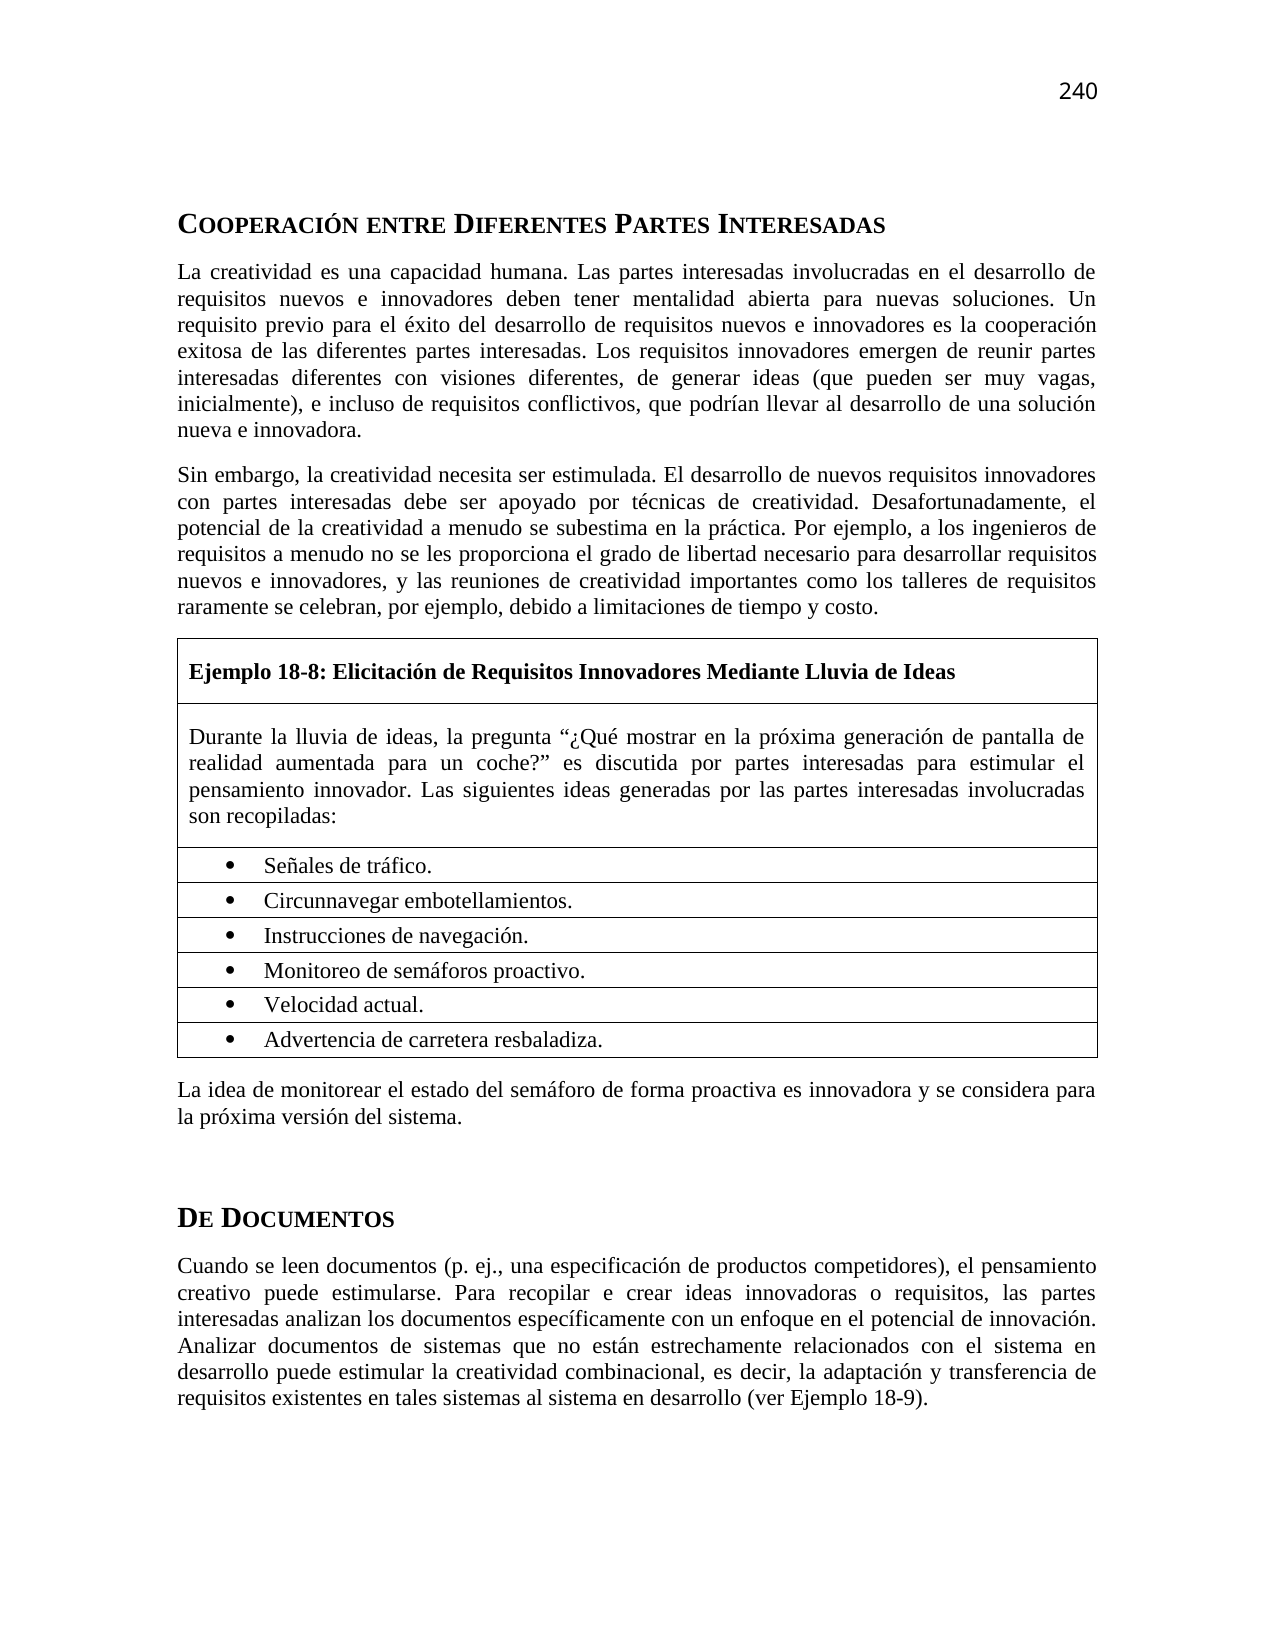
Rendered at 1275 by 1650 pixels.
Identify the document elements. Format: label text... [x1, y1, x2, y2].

subtitle Cooperación entre Diferentes Partes Interesadas [177, 206, 1098, 239]
table_cell Circunnavegar embotellamientos. [178, 883, 1097, 917]
text La idea de monitorear el estado del semáforo de forma proactiva es innovadora y se considera para la próxima versión del sistema. [177, 1076, 1098, 1129]
table_cell Durante la lluvia de ideas, la pregunta “¿Qué mostrar en la próxima generación de pantalla de realidad aumentada para un coche?” es discutida por partes interesadas para estimular el pensamiento innovador. Las siguientes ideas generadas por las partes interesadas involucradas son recopiladas: [178, 704, 1097, 847]
subtitle De Documentos [177, 1200, 1098, 1234]
table_header Ejemplo 18-8: Elicitación de Requisitos Innovadores Mediante Lluvia de Ideas [178, 639, 1097, 703]
table_cell Velocidad actual. [178, 988, 1097, 1022]
table_cell Advertencia de carretera resbaladiza. [178, 1023, 1097, 1057]
table_cell Monitoreo de semáforos proactivo. [178, 953, 1097, 987]
text Cuando se leen documentos (p. ej., una especificación de productos competidores), el pensamiento creativo puede estimularse. Para recopilar e crear ideas innovadoras o requisitos, las partes interesadas analizan los documentos específicamente con un enfoque en el potencial de innovación. Analizar documentos de sistemas que no están estrechamente relacionados con el sistema en desarrollo puede estimular la creatividad combinacional, es decir, la adaptación y transferencia de requisitos existentes en tales sistemas al sistema en desarrollo (ver Ejemplo 18-9). [177, 1253, 1098, 1411]
table_cell Señales de tráfico. [178, 848, 1097, 882]
text Sin embargo, la creatividad necesita ser estimulada. El desarrollo de nuevos requisitos innovadores con partes interesadas debe ser apoyado por técnicas de creatividad. Desafortunadamente, el potencial de la creatividad a menudo se subestima en la práctica. Por ejemplo, a los ingenieros de requisitos a menudo no se les proporciona el grado de libertad necesario para desarrollar requisitos nuevos e innovadores, y las reuniones de creatividad importantes como los talleres de requisitos raramente se celebran, por ejemplo, debido a limitaciones de tiempo y costo. [177, 461, 1098, 619]
table_cell Instrucciones de navegación. [178, 918, 1097, 952]
text La creatividad es una capacidad humana. Las partes interesadas involucradas en el desarrollo de requisitos nuevos e innovadores deben tener mentalidad abierta para nuevas soluciones. Un requisito previo para el éxito del desarrollo de requisitos nuevos e innovadores es la cooperación exitosa de las diferentes partes interesadas. Los requisitos innovadores emergen de reunir partes interesadas diferentes con visiones diferentes, de generar ideas (que pueden ser muy vagas, inicialmente), e incluso de requisitos conflictivos, que podrían llevar al desarrollo de una solución nueva e innovadora. [177, 258, 1098, 443]
